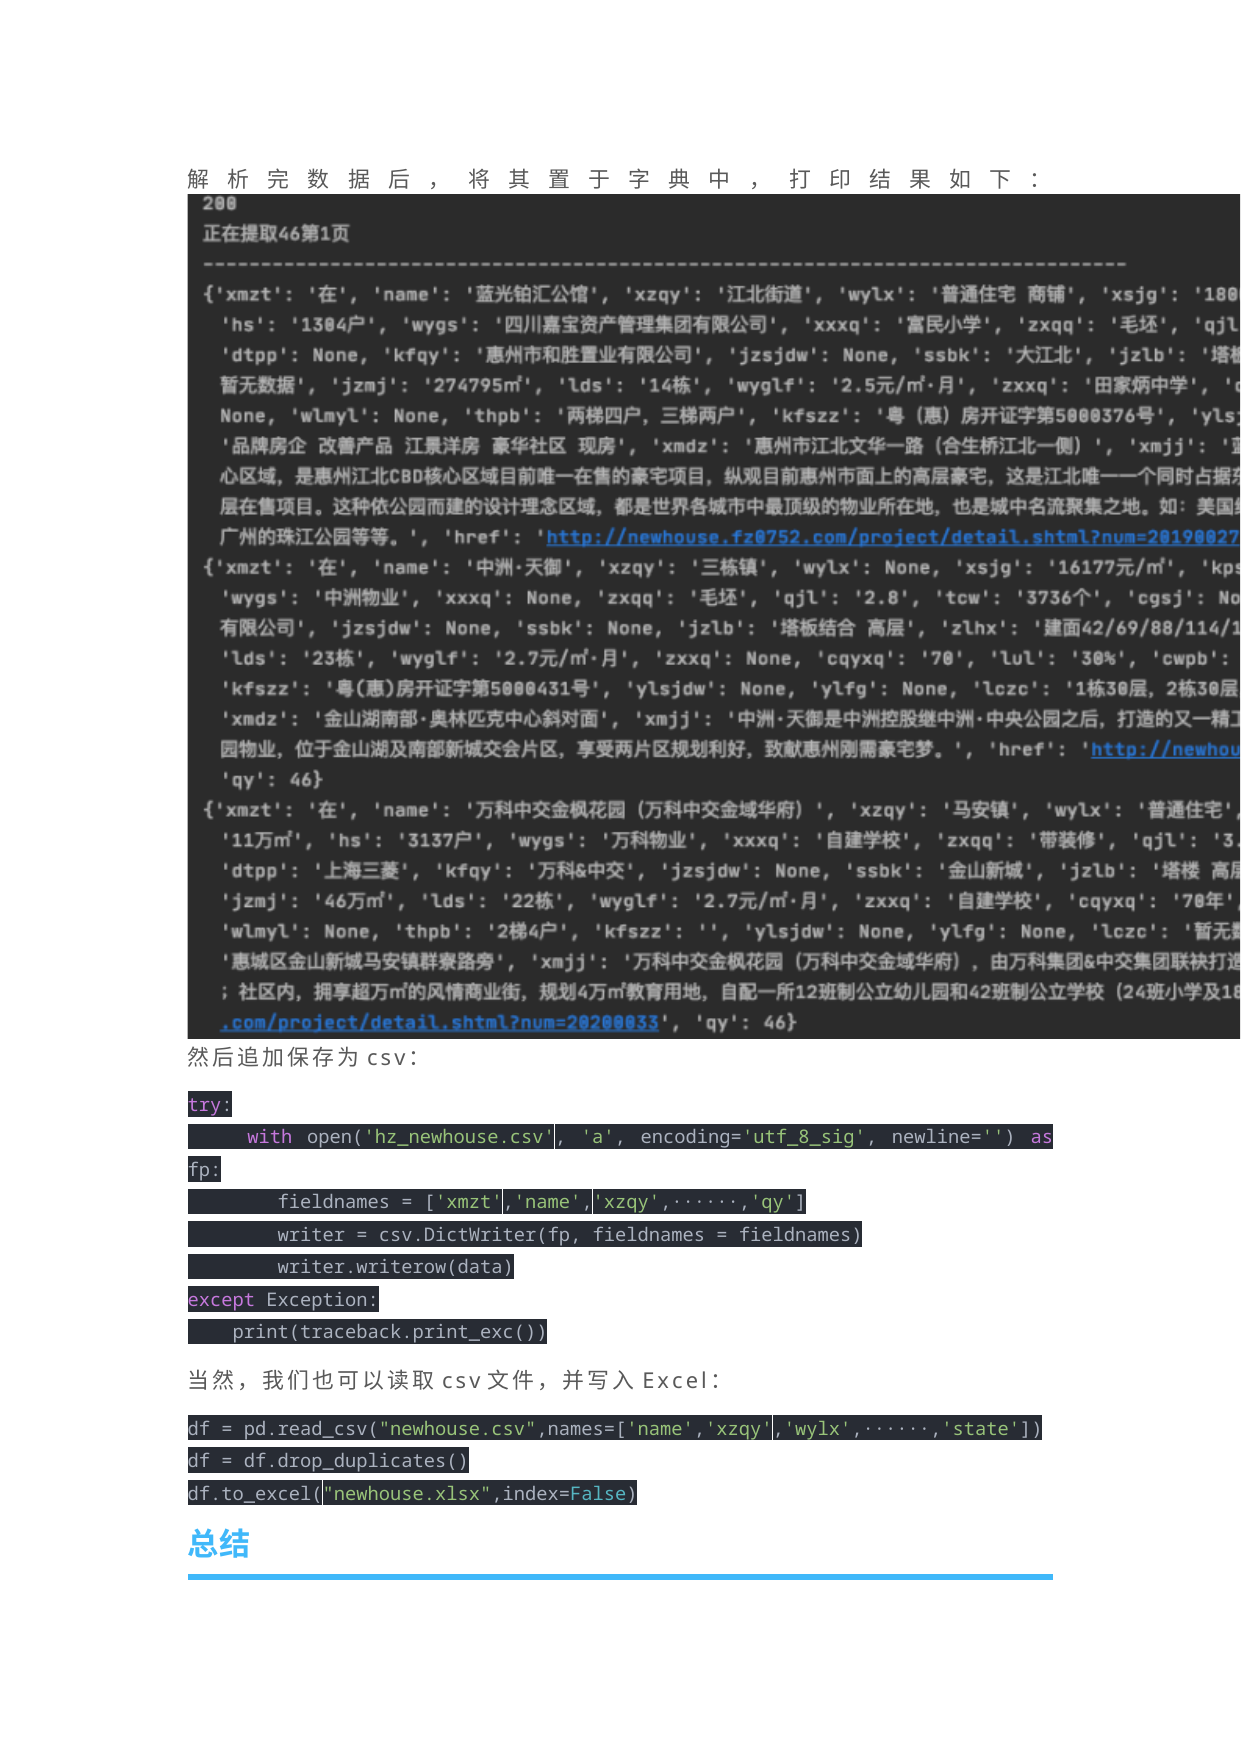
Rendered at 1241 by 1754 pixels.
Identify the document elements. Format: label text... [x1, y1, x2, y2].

subtitle 总结 [187, 1509, 1053, 1580]
text try: with open('hz_newhouse.csv', 'a', encoding='utf_8_sig', newline='') as fp: fieldnames = ['xmzt','name','xzqy',······,'qy'] writer = csv.DictWriter(fp, fieldnames = fieldnames) writer.writerow(data) except Exception: print(traceback.print_exc()) [187, 1088, 1053, 1348]
picture [187, 194, 1241, 1039]
text 解析完数据后，将其置于字典中，打印结果如下：然后追加保存为csv： [187, 162, 1053, 194]
text 当然，我们也可以读取csv文件，并写入Excel： [187, 1363, 1053, 1396]
text 解析完数据后，将其置于字典中，打印结果如下：然后追加保存为csv： [187, 1039, 1053, 1072]
text df = pd.read_csv("newhouse.csv",names=['name','xzqy','wylx',······,'state']) df = df.drop_duplicates() df.to_excel("newhouse.xlsx",index=False) [187, 1411, 1053, 1509]
